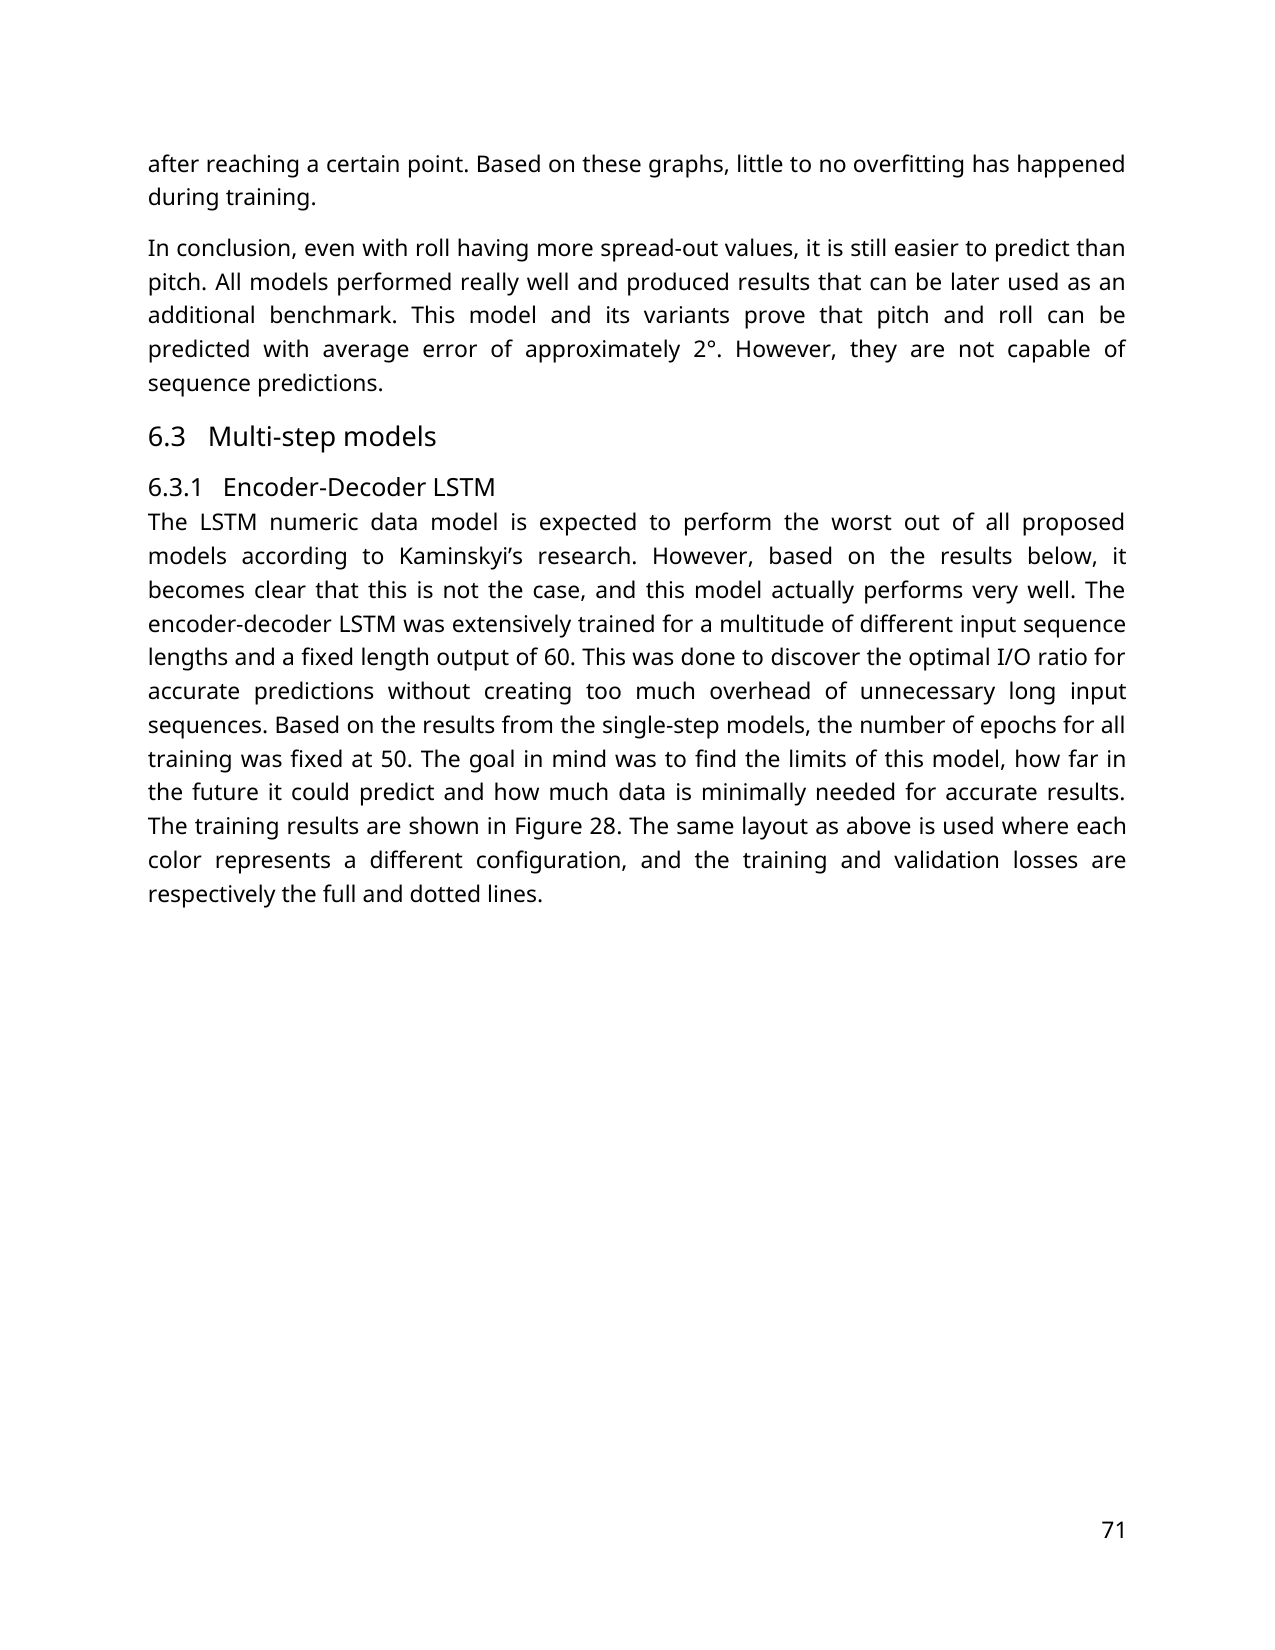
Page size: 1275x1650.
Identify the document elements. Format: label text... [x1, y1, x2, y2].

subtitle Encoder-Decoder LSTM [148, 469, 1127, 503]
text In conclusion, even with roll having more spread-out values, it is still easier to predict than pitch. All models performed really well and produced results that can be later used as an additional benchmark. This model and its variants prove that pitch and roll can be predicted with average error of approximately 2°. However, they are not capable of sequence predictions. [148, 232, 1127, 398]
subtitle Multi-step models [148, 417, 1127, 454]
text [148, 148, 1127, 213]
